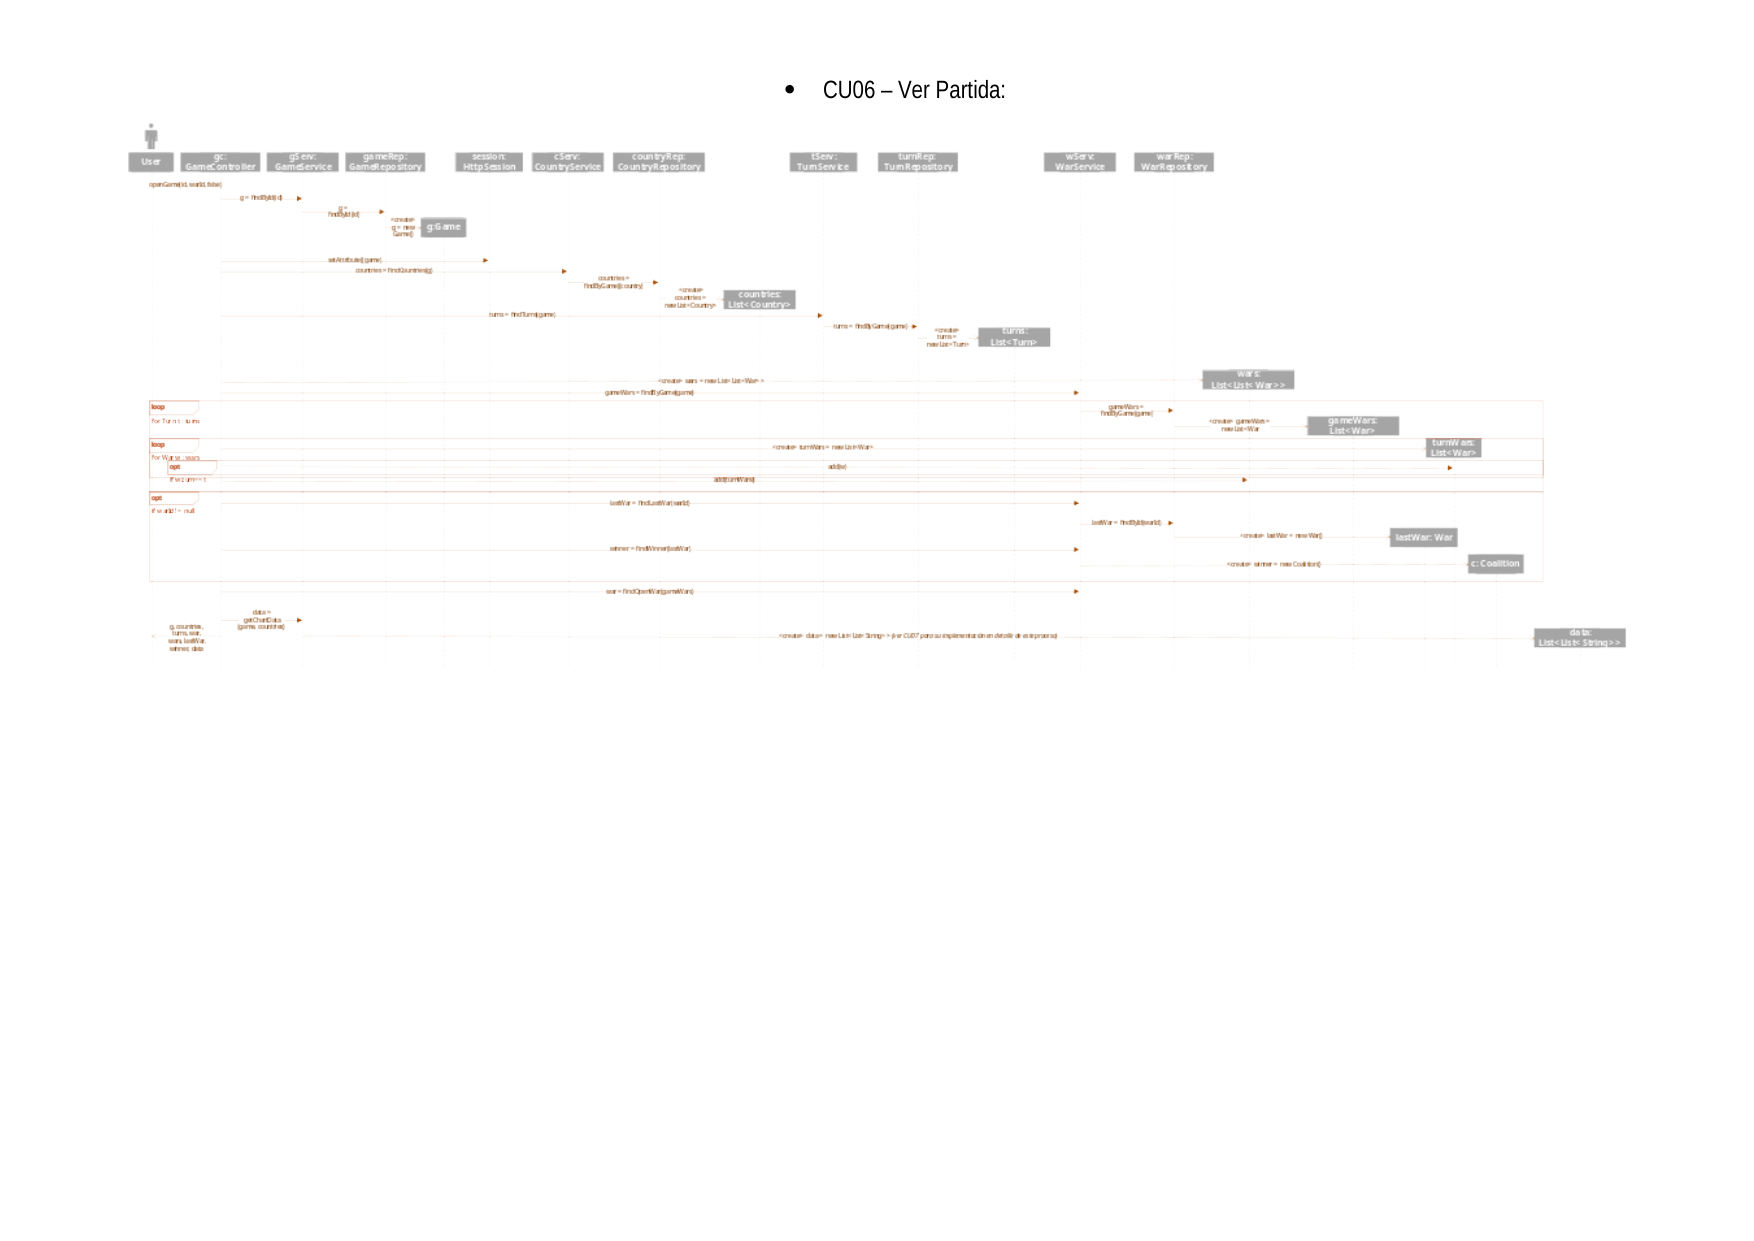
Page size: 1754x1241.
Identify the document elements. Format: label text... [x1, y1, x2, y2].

list CU06 – Ver Partida: [112, 75, 1679, 104]
